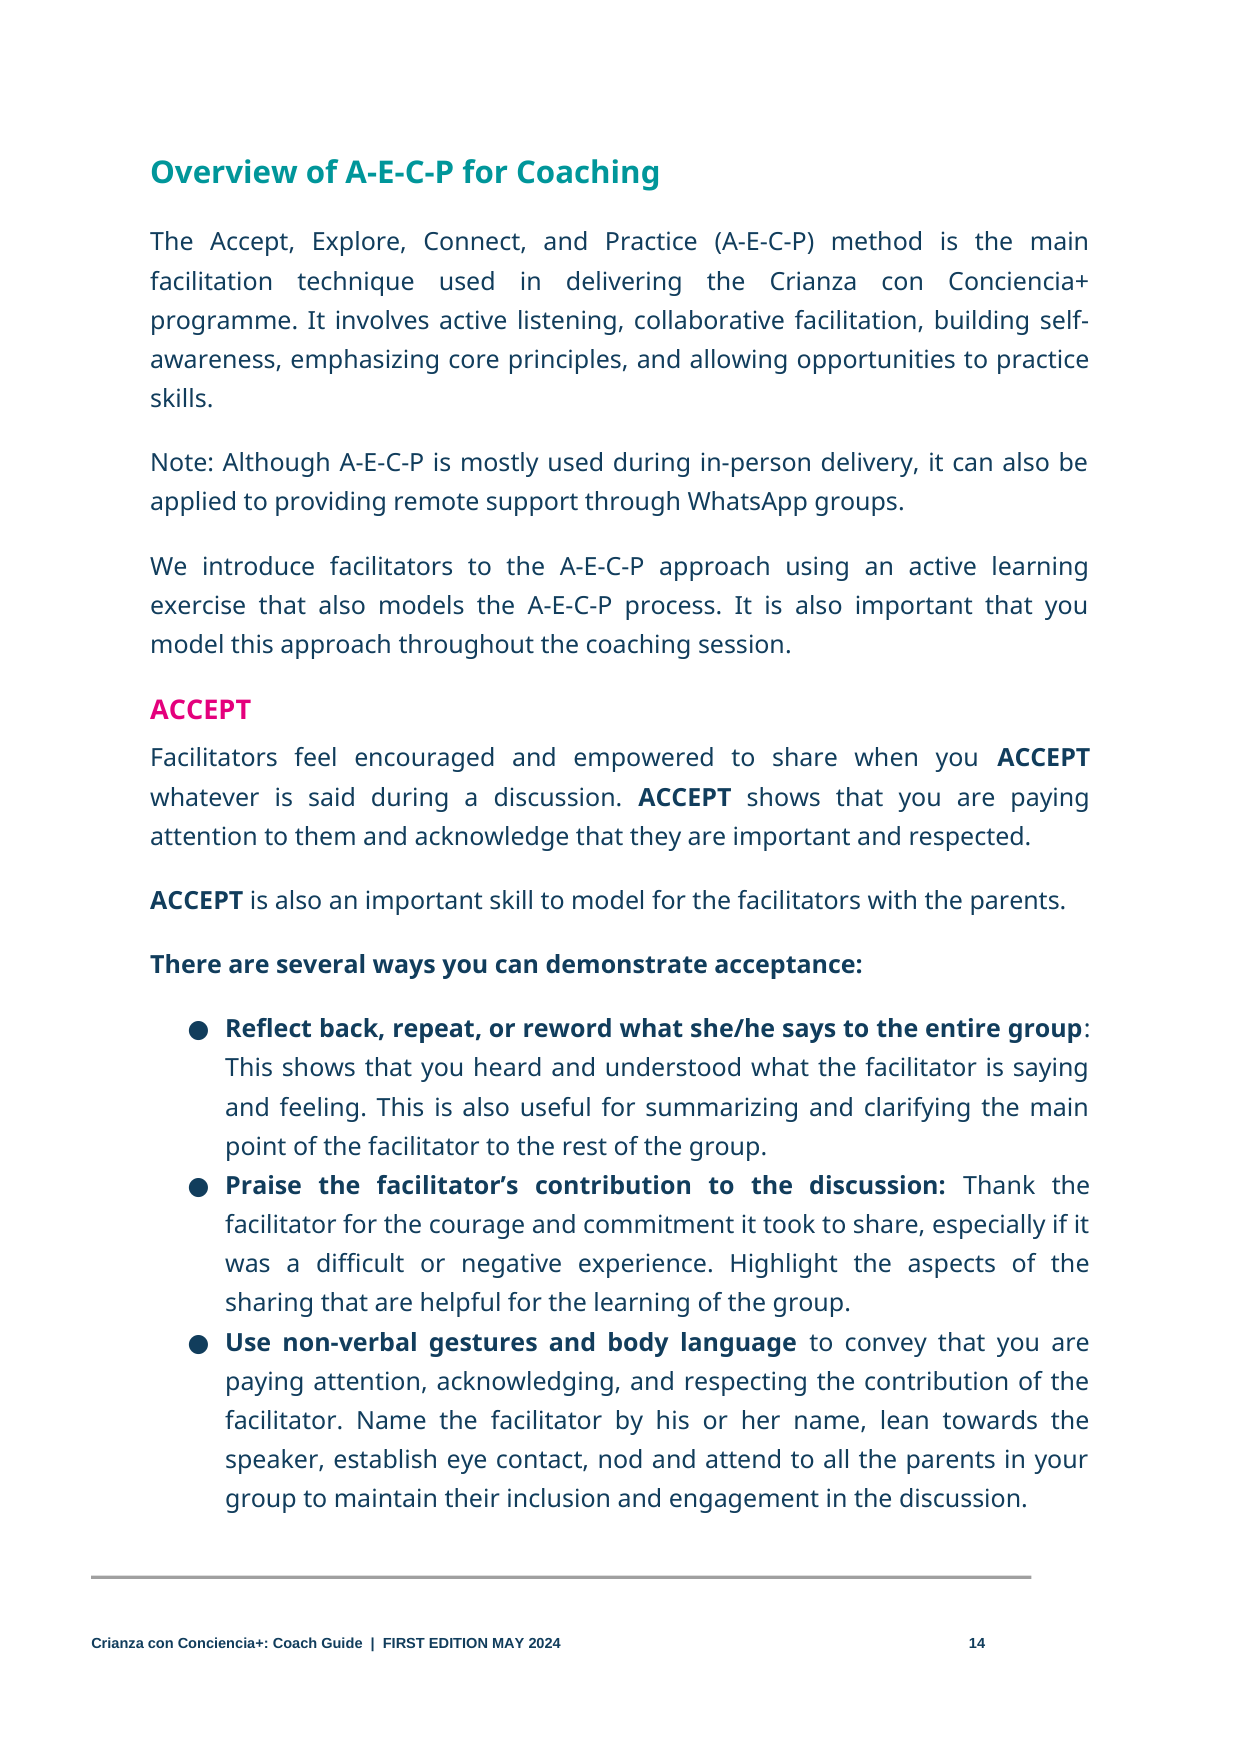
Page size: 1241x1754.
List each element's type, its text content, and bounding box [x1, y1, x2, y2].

list Reflect back, repeat, or reword what she/he says to the entire group: This shows that you heard and understood what the facilitator is saying and feeling. This is also useful for summarizing and clarifying the main point of the facilitator to the rest of the group. [187, 1011, 1090, 1162]
text There are several ways you can demonstrate acceptance: [150, 947, 1090, 981]
list Use non-verbal gestures and body language to convey that you are paying attention, acknowledging, and respecting the contribution of the facilitator. Name the facilitator by his or her name, lean towards the speaker, establish eye contact, nod and attend to all the parents in your group to maintain their inclusion and engagement in the discussion. [187, 1324, 1090, 1515]
text ACCEPT is also an important skill to model for the facilitators with the parents. [150, 882, 1090, 917]
text The Accept, Explore, Connect, and Practice (A-E-C-P) method is the main facilitation technique used in delivering the Crianza con Conciencia+ programme. It involves active listening, collaborative facilitation, building self-awareness, emphasizing core principles, and allowing opportunities to practice skills. [150, 224, 1090, 415]
text Facilitators feel encouraged and empowered to share when you ACCEPT whatever is said during a discussion. ACCEPT shows that you are paying attention to them and acknowledge that they are important and respected. [150, 740, 1090, 852]
subtitle Overview of A-E-C-P for Coaching [150, 150, 1090, 193]
subtitle ACCEPT [150, 691, 1090, 727]
text Note: Although A-E-C-P is mostly used during in-person delivery, it can also be applied to providing remote support through WhatsApp groups. [150, 445, 1090, 518]
text We introduce facilitators to the A-E-C-P approach using an active learning exercise that also models the A-E-C-P process. It is also important that you model this approach throughout the coaching session. [150, 548, 1090, 661]
list Praise the facilitator’s contribution to the discussion: Thank the facilitator for the courage and commitment it took to share, especially if it was a difficult or negative experience. Highlight the aspects of the sharing that are helpful for the learning of the group. [187, 1167, 1090, 1319]
